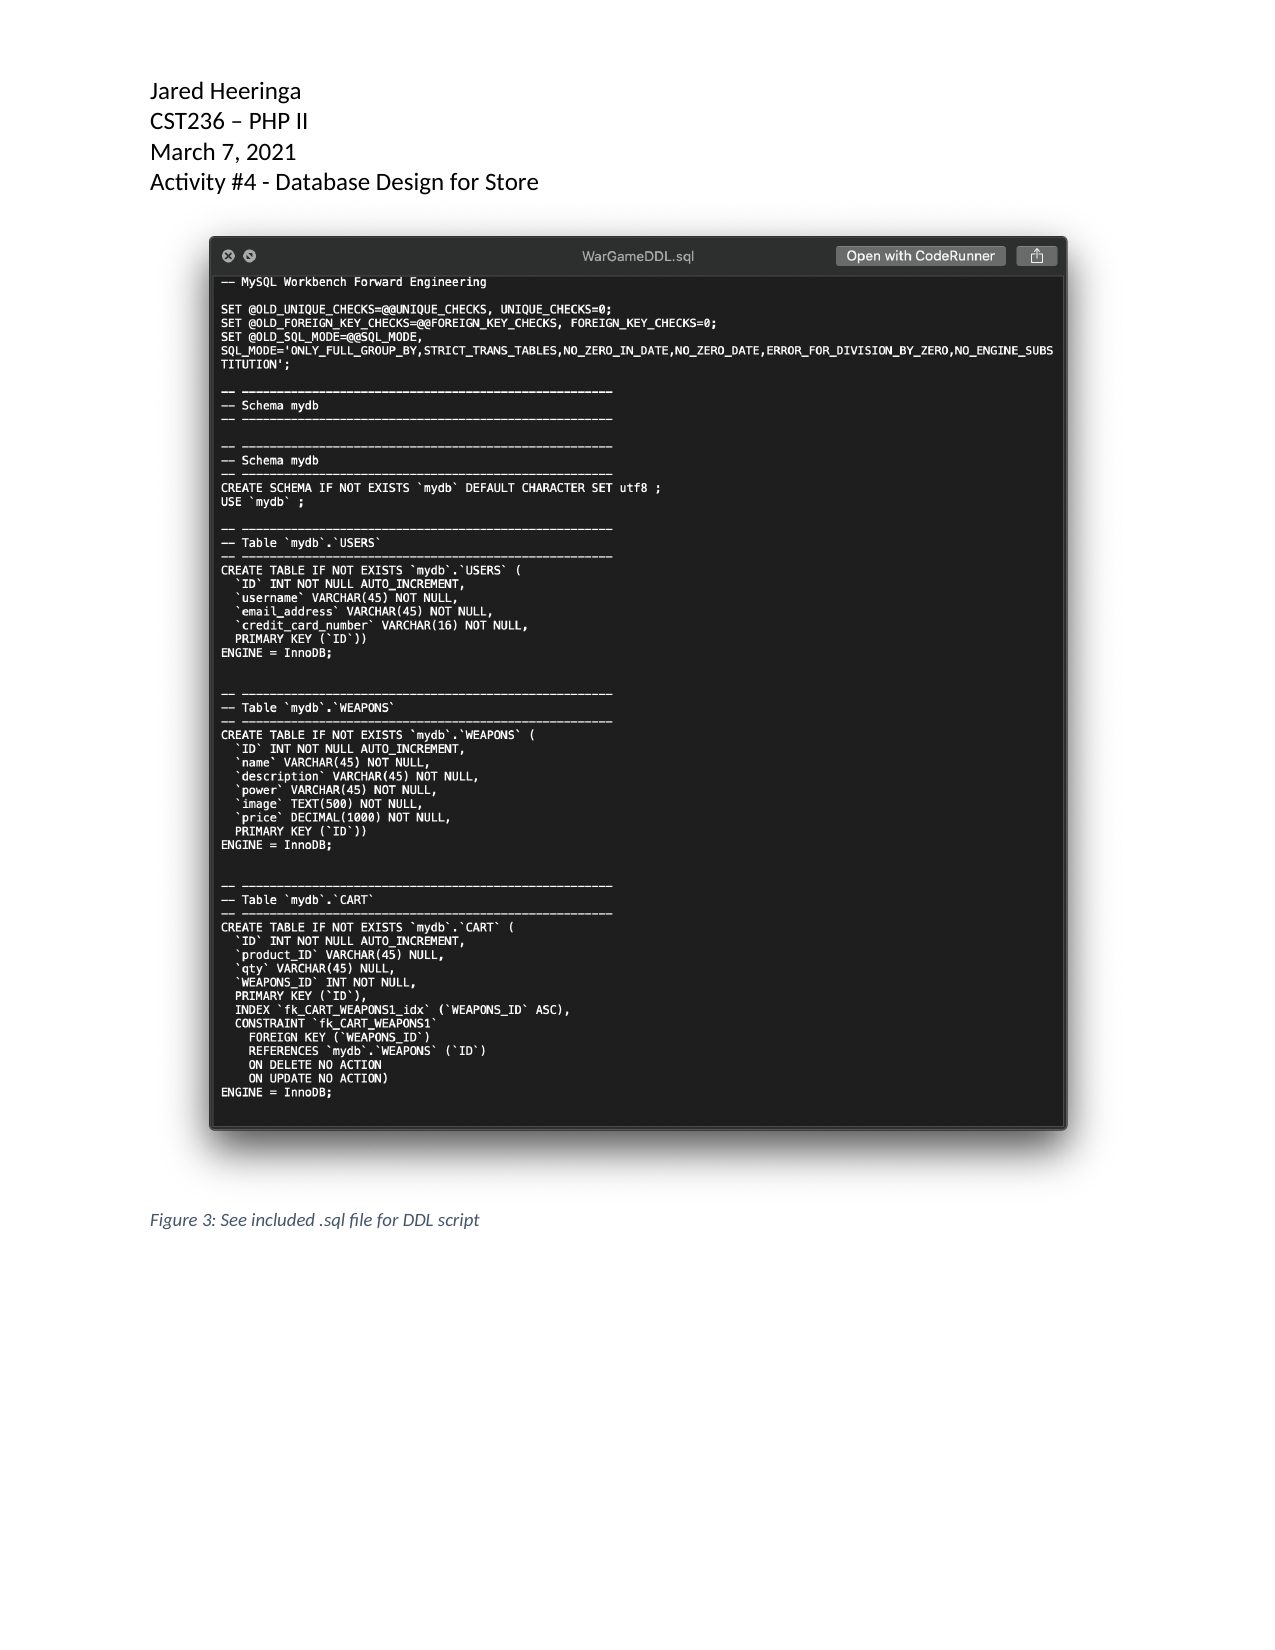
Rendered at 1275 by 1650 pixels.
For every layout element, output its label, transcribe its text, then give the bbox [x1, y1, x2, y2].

picture [150, 197, 1125, 1208]
